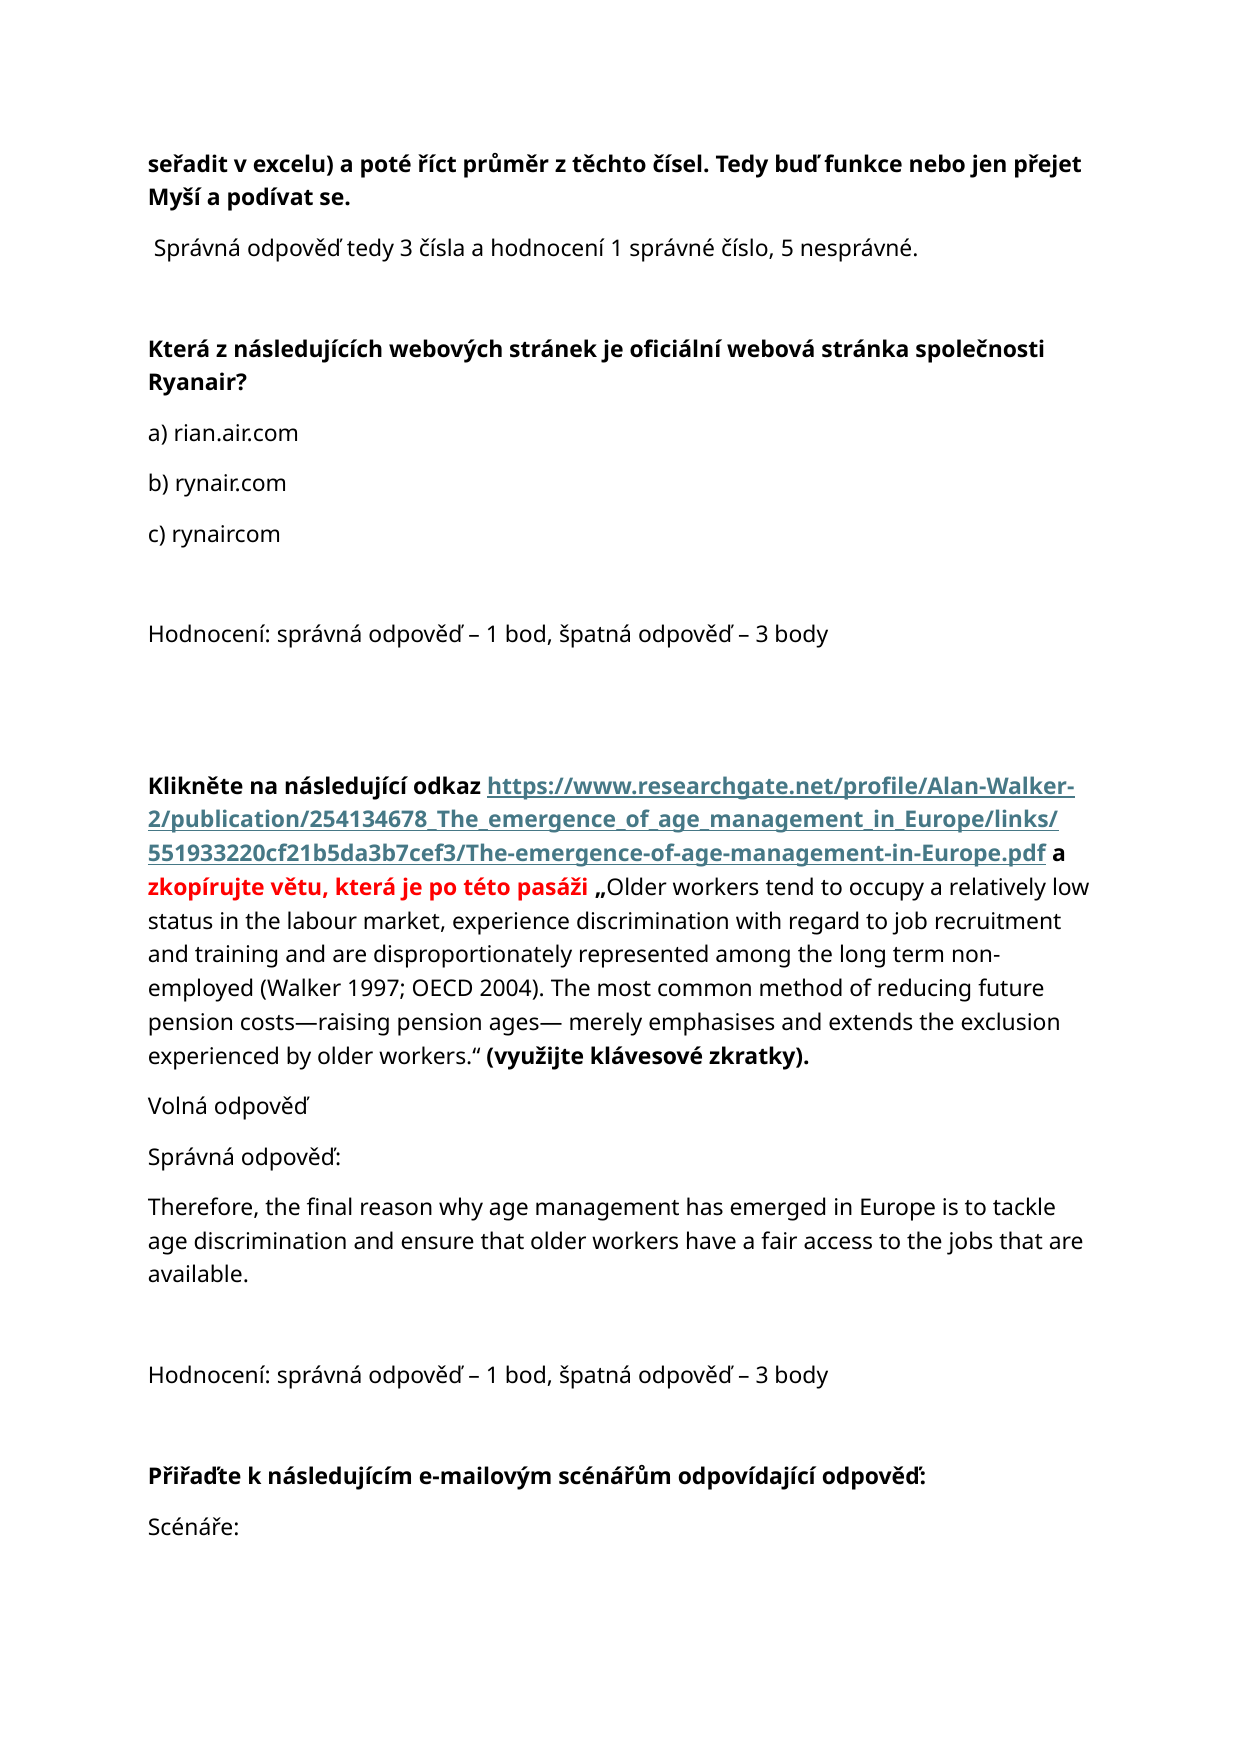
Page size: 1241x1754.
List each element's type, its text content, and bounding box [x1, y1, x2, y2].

text Která z následujících webových stránek je oficiální webová stránka společnosti Ryanair? [148, 333, 1093, 398]
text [148, 148, 1093, 213]
text Hodnocení: správná odpověď – 1 bod, špatná odpověď – 3 body [148, 618, 1093, 650]
text b) rynair.com [148, 467, 1093, 498]
text c) rynaircom [148, 518, 1093, 549]
text Scénáře: [148, 1511, 1093, 1542]
text Volná odpověď [148, 1090, 1093, 1121]
text Klikněte na následující odkaz https://www.researchgate.net/profile/Alan-Walker-2/publication/254134678_The_emergence_of_age_management_in_Europe/links/551933220cf21b5da3b7cef3/The-emergence-of-age-management-in-Europe.pdf a zkopírujte větu, která je po této pasáži „Older workers tend to occupy a relatively low status in the labour market, experience discrimination with regard to job recruitment and training and are disproportionately represented among the long term non-employed (Walker 1997; OECD 2004). The most common method of reducing future pension costs—raising pension ages— merely emphasises and extends the exclusion experienced by older workers.“ (využijte klávesové zkratky). [148, 770, 1093, 1071]
text Správná odpověď: [148, 1141, 1093, 1172]
text Správná odpověď tedy 3 čísla a hodnocení 1 správné číslo, 5 nesprávné. [148, 232, 1093, 263]
text Hodnocení: správná odpověď – 1 bod, špatná odpověď – 3 body [148, 1359, 1093, 1391]
text a) rian.air.com [148, 417, 1093, 448]
text Přiřaďte k následujícím e-mailovým scénářům odpovídající odpověď: [148, 1460, 1093, 1491]
text Therefore, the final reason why age management has emerged in Europe is to tackle age discrimination and ensure that older workers have a fair access to the jobs that are available. [148, 1191, 1093, 1290]
